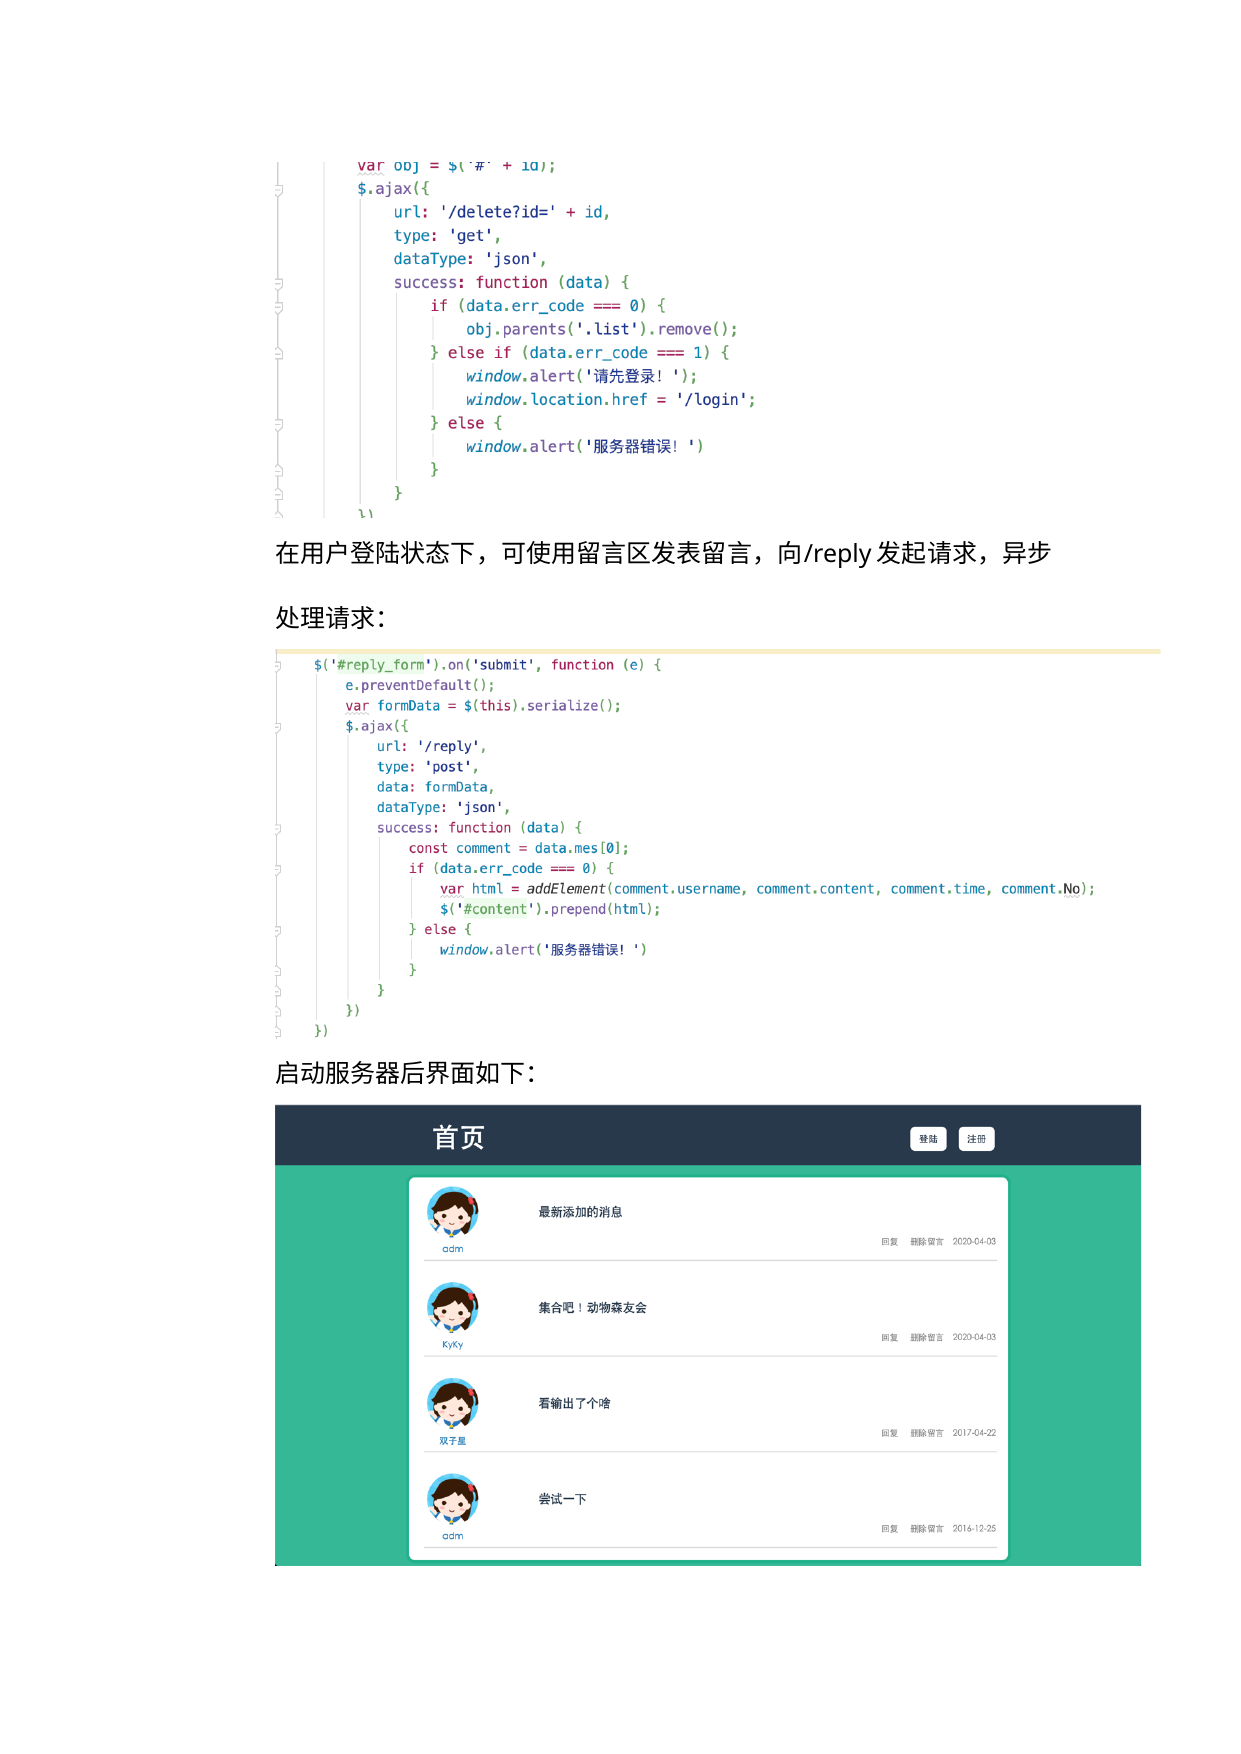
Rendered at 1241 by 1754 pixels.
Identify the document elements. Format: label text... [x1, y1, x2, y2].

picture [275, 162, 881, 518]
picture [275, 649, 1161, 1039]
text 启动服务器后界面如下： [275, 1039, 1053, 1104]
text 在用户登陆状态下，可使用留言区发表留言，向/reply发起请求，异步处理请求： [275, 519, 1053, 649]
picture [275, 1104, 1142, 1566]
